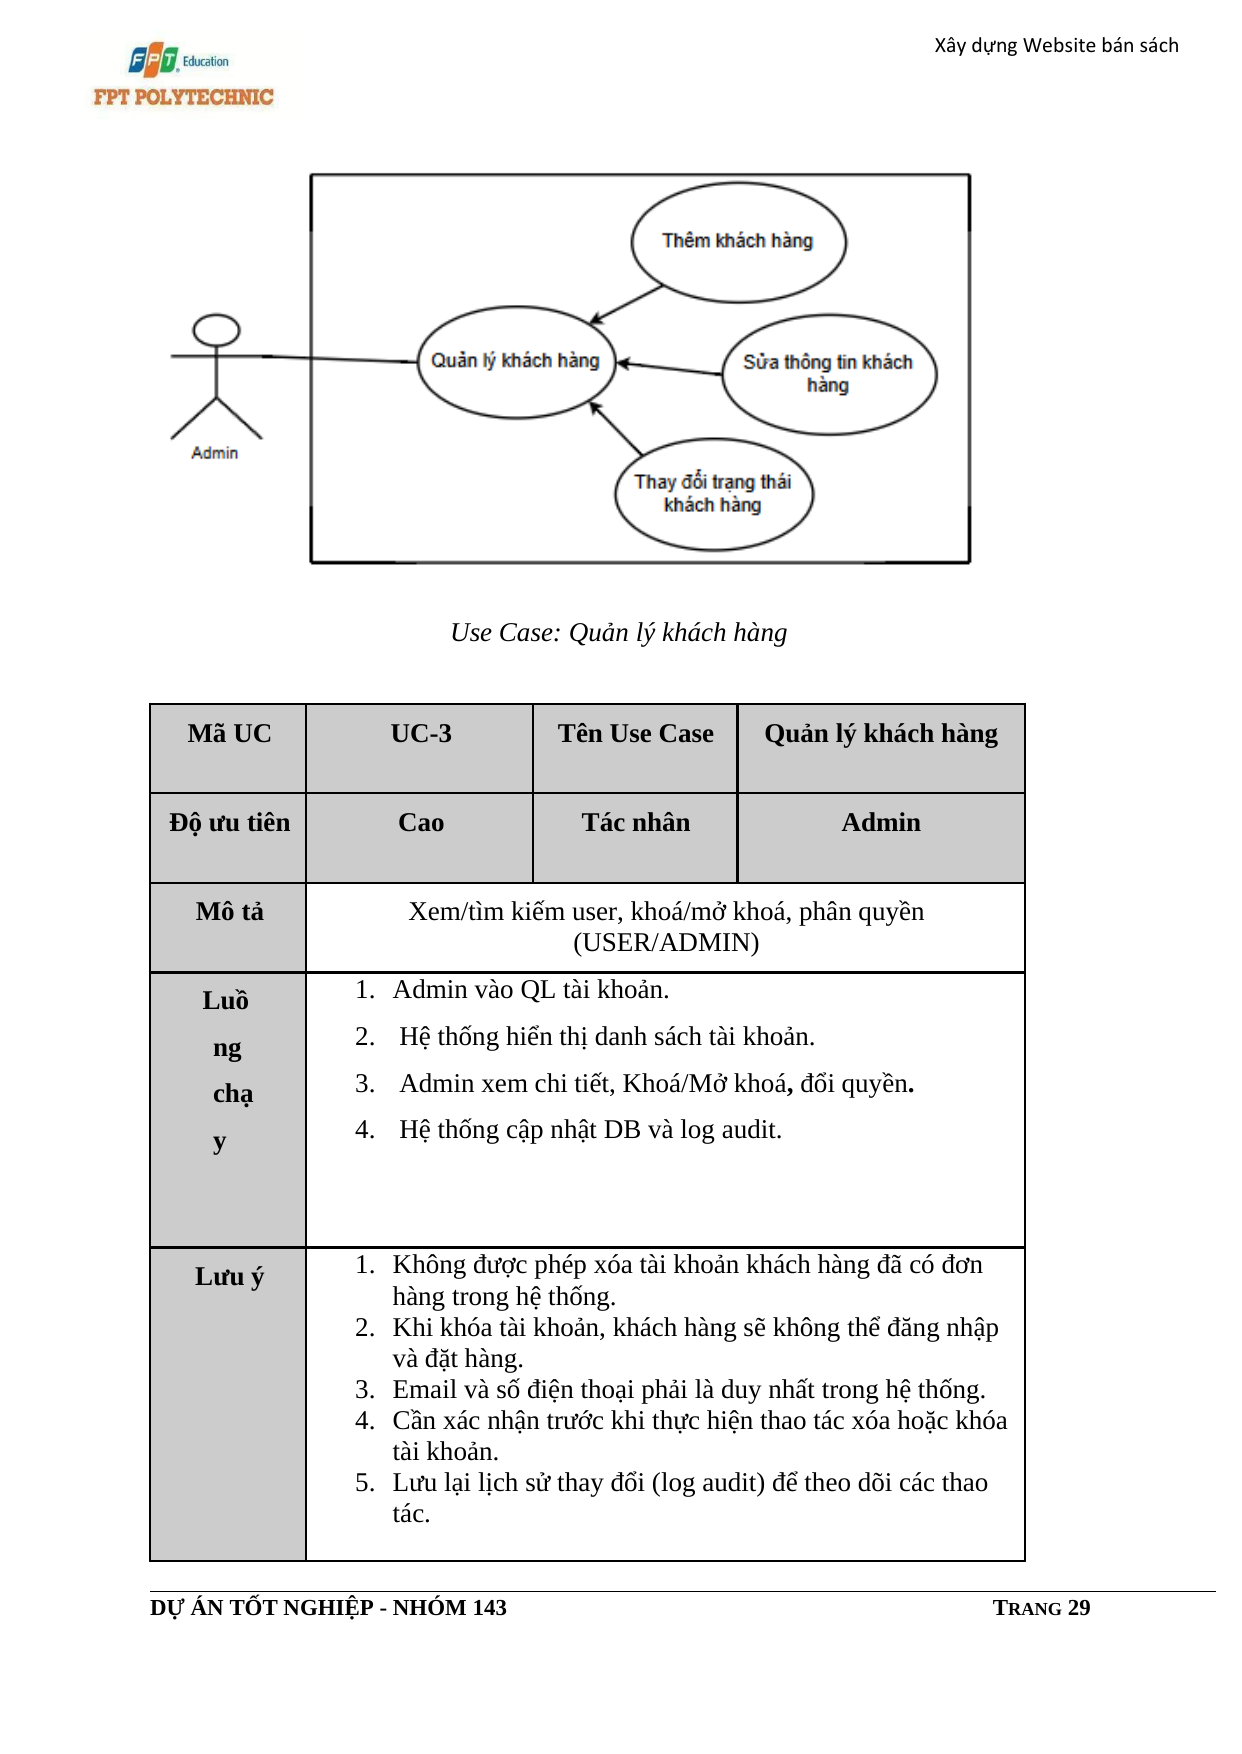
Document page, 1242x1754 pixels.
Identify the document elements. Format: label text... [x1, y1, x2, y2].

table_header UC-3 [307, 705, 532, 792]
table_cell Không được phép xóa tài khoản khách hàng đã có đơn hàng trong hệ thống. Khi khóa tài khoản, khách hàng sẽ không thể đăng nhập và đặt hàng. Email và số điện thoại phải là duy nhất trong hệ thống. Cần xác nhận trước khi thực hiện thao tác xóa hoặc khóa tài khoản. Lưu lại lịch sử thay đổi (log audit) để theo dõi các thao tác. [307, 1249, 1024, 1560]
table_cell Admin [739, 794, 1024, 882]
table_cell Xem/tìm kiếm user, khoá/mở khoá, phân quyền (USER/ADMIN) [307, 884, 1024, 971]
table_header Mã UC [151, 705, 305, 792]
text Use Case: Quản lý khách hàng [450, 616, 1216, 647]
picture [150, 150, 1005, 593]
table_cell Mô tả [151, 884, 305, 971]
table_cell Admin vào QL tài khoản. Hệ thống hiển thị danh sách tài khoản. Admin xem chi tiết, Khoá/Mở khoá, đổi quyền. Hệ thống cập nhật DB và log audit. [307, 974, 1024, 1246]
table_cell Luồng chạy [151, 974, 305, 1246]
table_header Quản lý khách hàng [739, 705, 1024, 792]
picture [81, 30, 303, 120]
table_cell Độ ưu tiên [151, 794, 305, 882]
table_cell Tác nhân [534, 794, 736, 882]
table_header Tên Use Case [534, 705, 736, 792]
table_cell Lưu ý [151, 1249, 305, 1560]
table_cell Cao [307, 794, 532, 882]
